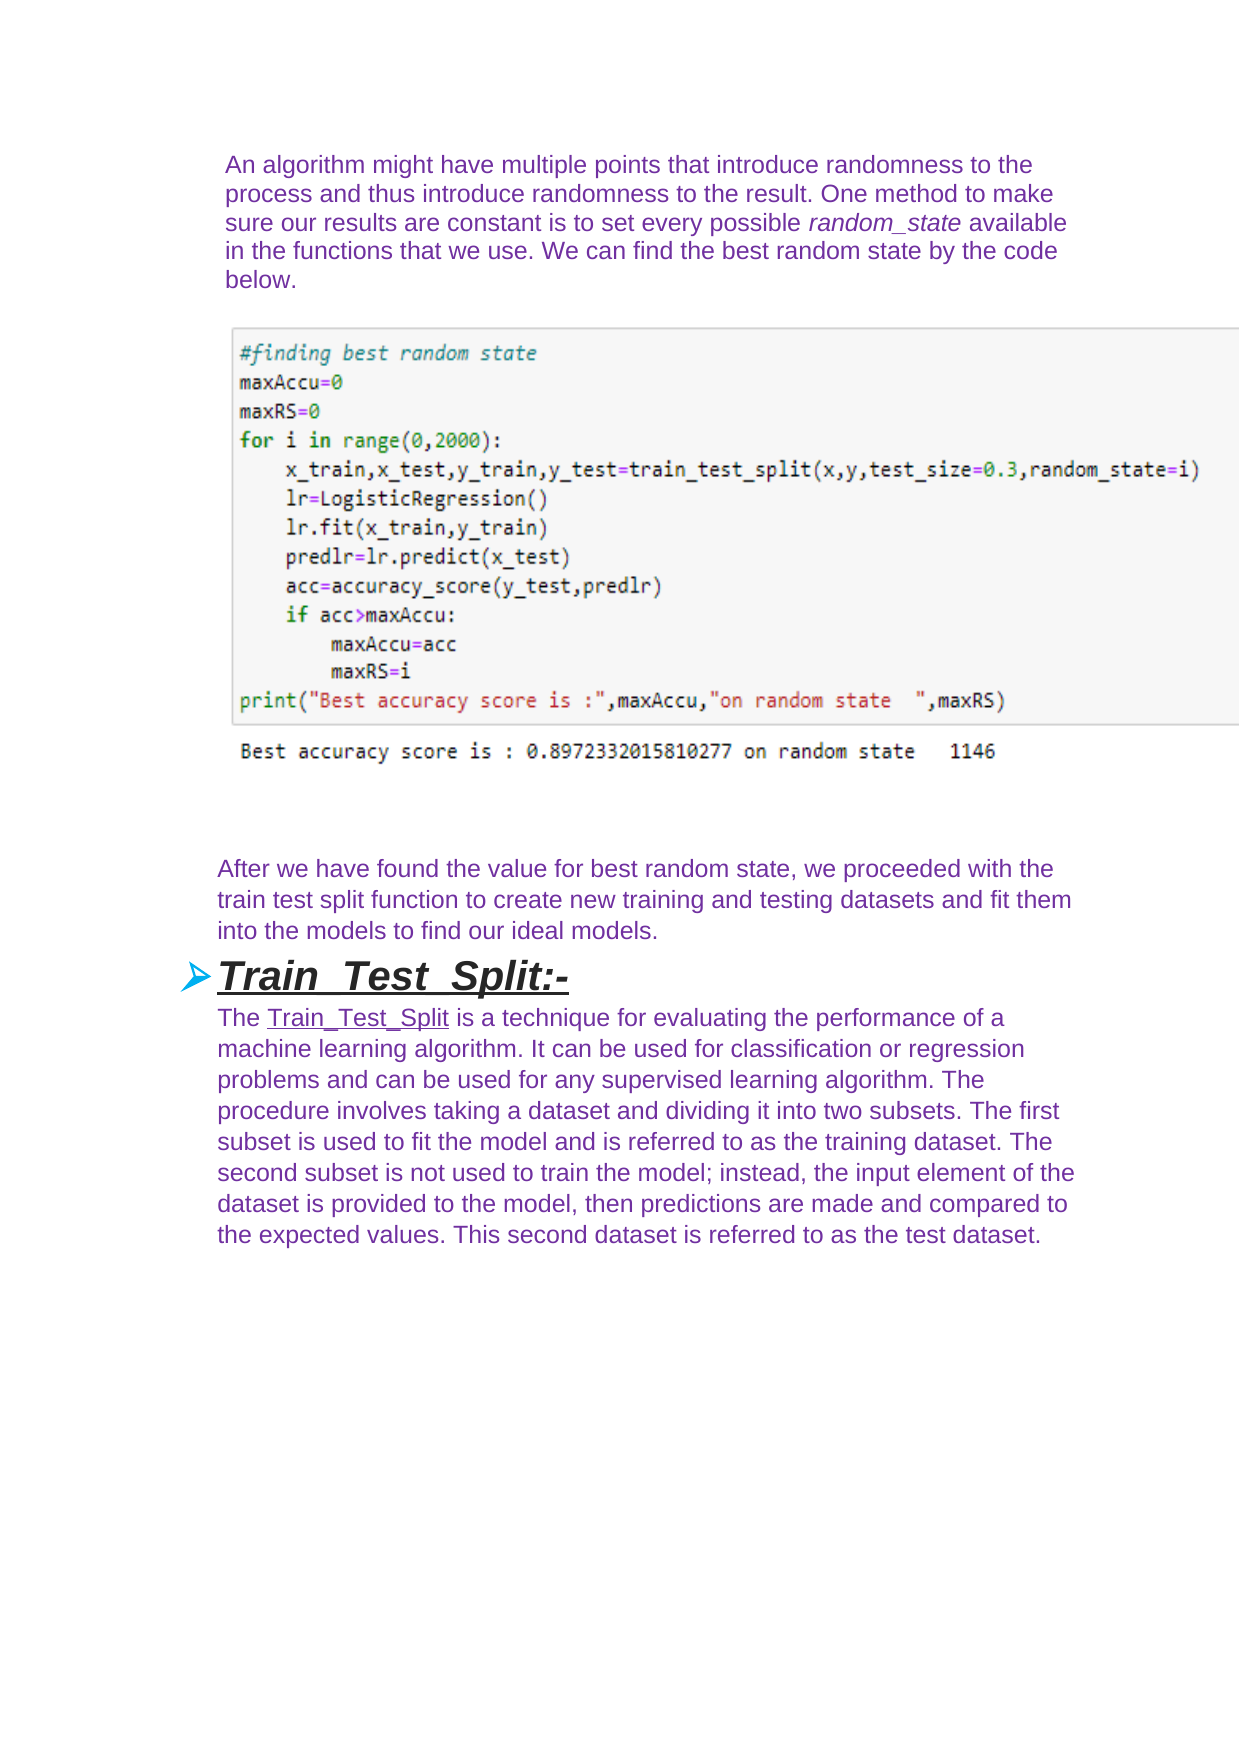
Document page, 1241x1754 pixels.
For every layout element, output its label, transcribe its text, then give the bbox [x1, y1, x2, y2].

subtitle Train_Test_Split:- [179, 951, 1090, 999]
subtitle After we have found the value for best random state, we proceeded with the train test split function to create new training and testing datasets and fit them into the models to find our ideal models. [217, 853, 1090, 944]
text The Train_Test_Split is a technique for evaluating the performance of a machine learning algorithm. It can be used for classification or regression problems and can be used for any supervised learning algorithm. The procedure involves taking a dataset and dividing it into two subsets. The first subset is used to fit the model and is referred to as the training dataset. The second subset is not used to train the model; instead, the input element of the dataset is provided to the model, then predictions are made and compared to the expected values. This second dataset is referred to as the test dataset. [217, 1002, 1090, 1248]
text An algorithm might have multiple points that introduce randomness to the process and thus introduce randomness to the result. One method to make sure our results are constant is to set every possible random_state available in the functions that we use. We can find the best random state by the code below. [225, 150, 1090, 294]
